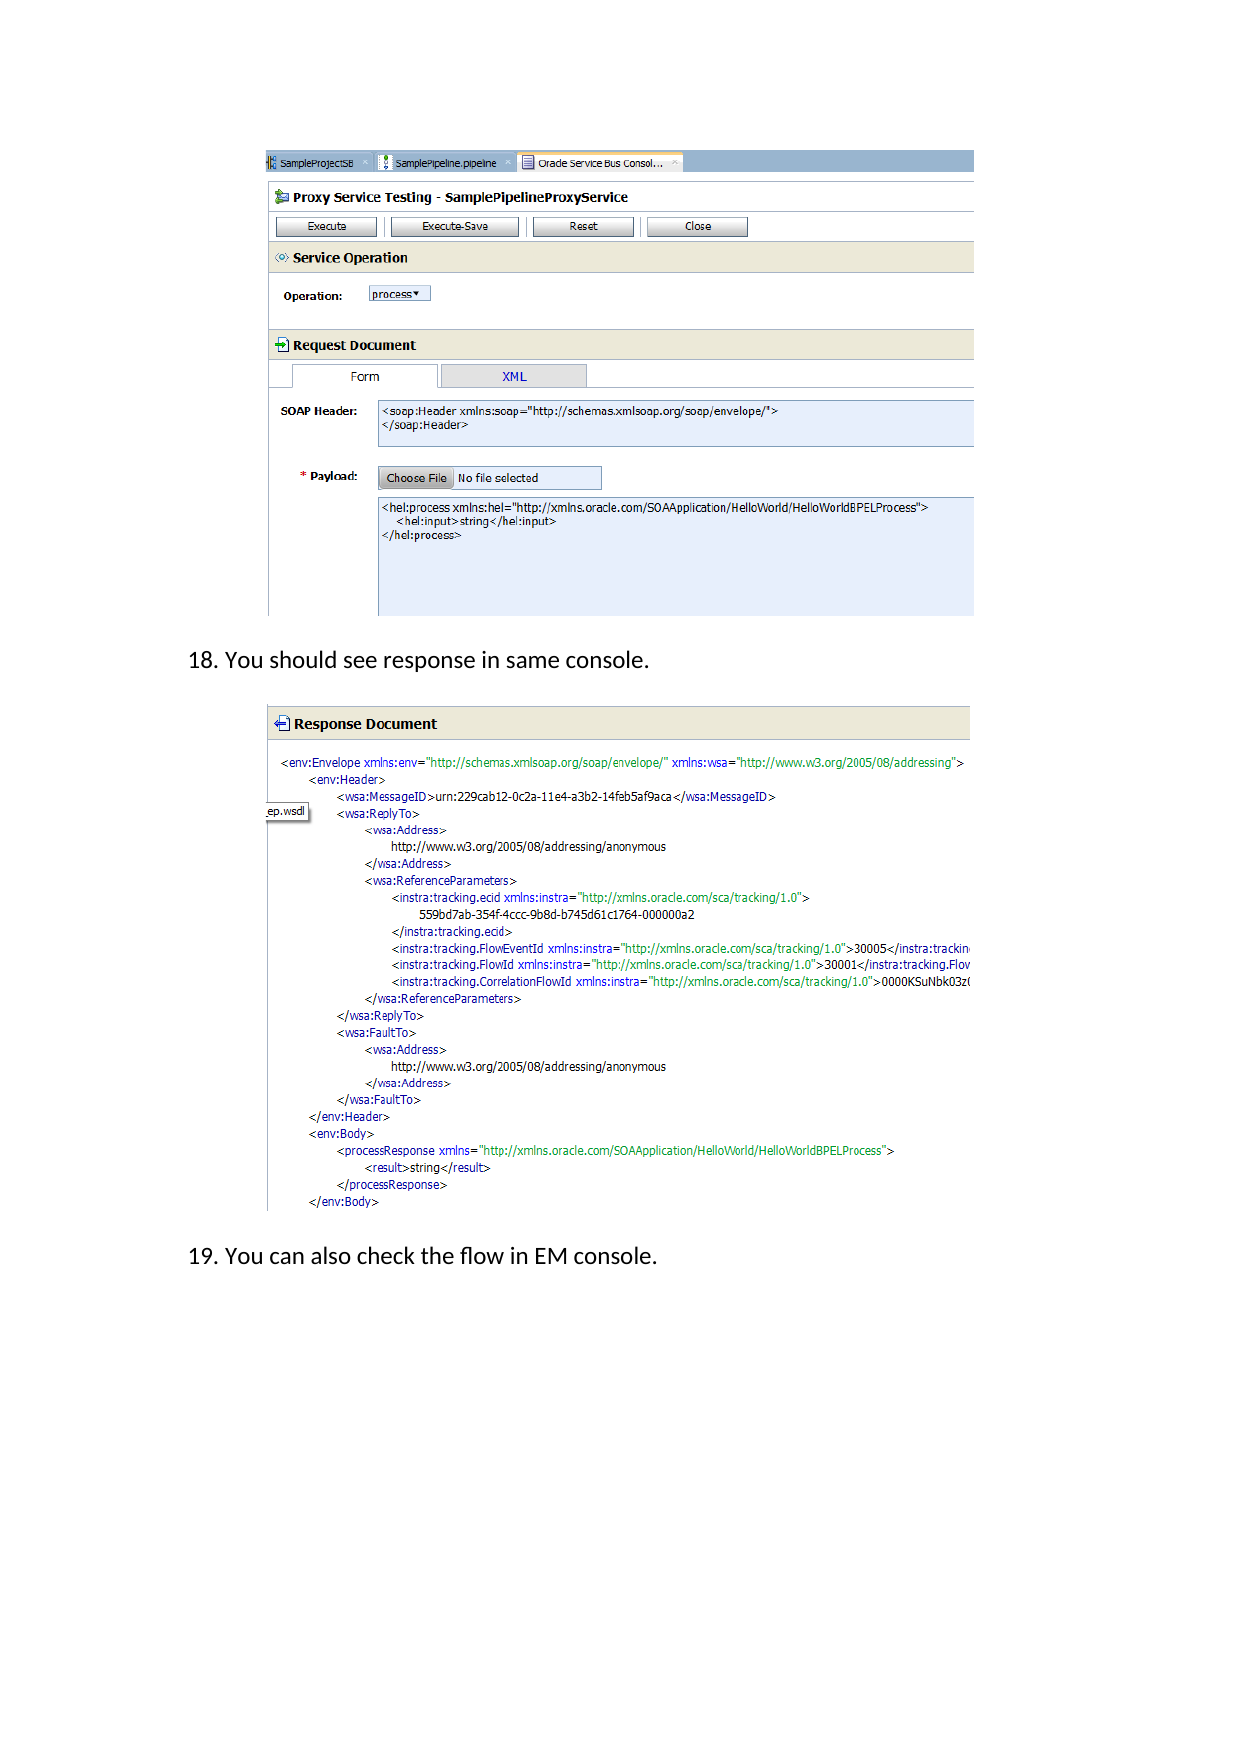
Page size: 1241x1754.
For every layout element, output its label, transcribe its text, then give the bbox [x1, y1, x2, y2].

picture [265, 704, 975, 1211]
picture [265, 150, 975, 616]
list You can also check the flow in EM console. [187, 1240, 1090, 1270]
list You should see response in same console. [187, 644, 1090, 675]
